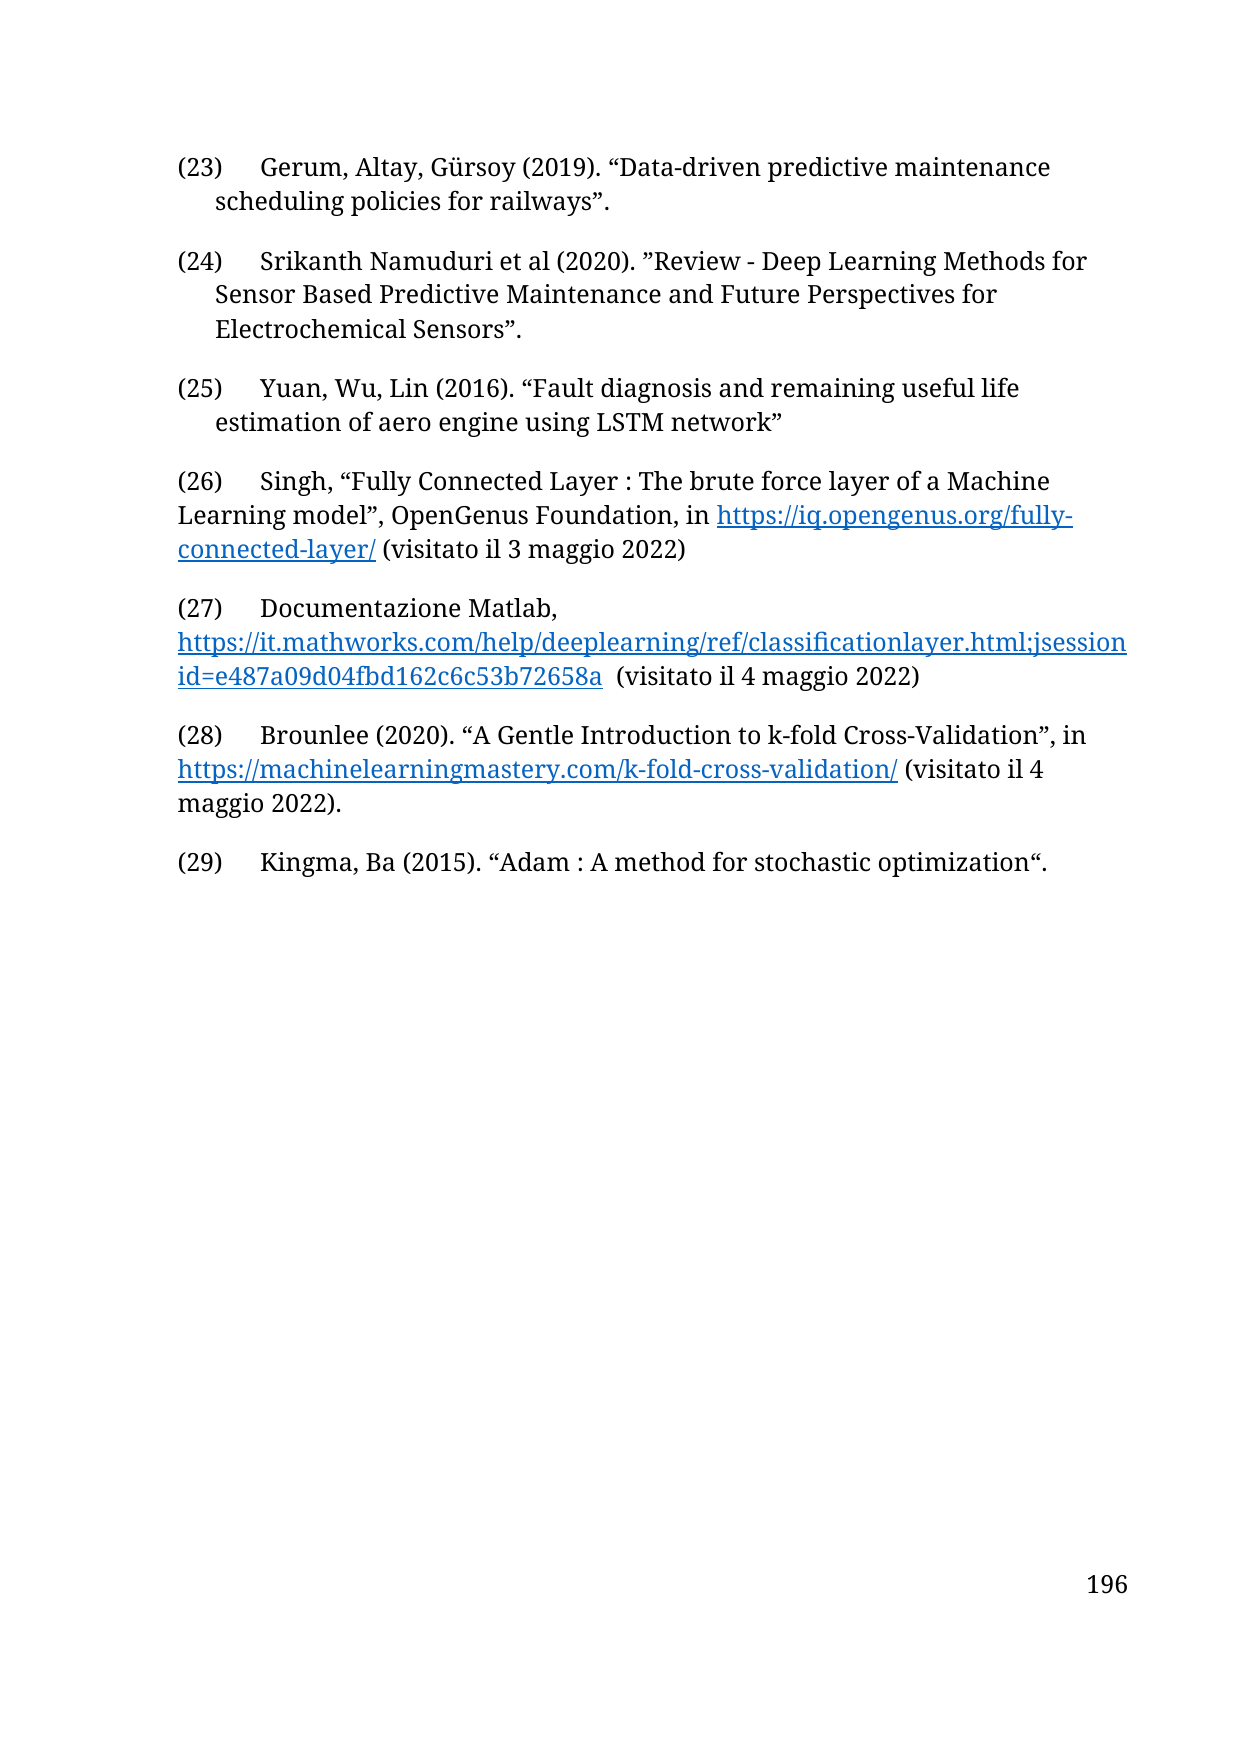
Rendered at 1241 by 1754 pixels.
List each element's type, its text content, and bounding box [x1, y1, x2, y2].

list Singh, “Fully Connected Layer : The brute force layer of a Machine Learning model”, OpenGenus Foundation, in https://iq.opengenus.org/fully-connected-layer/ (visitato il 3 maggio 2022) [177, 463, 1128, 566]
list Yuan, Wu, Lin (2016). “Fault diagnosis and remaining useful life estimation of aero engine using LSTM network” [177, 370, 1128, 438]
list Gerum, Altay, Gürsoy (2019). “Data-driven predictive maintenance scheduling policies for railways”. [177, 150, 1128, 218]
list Brounlee (2020). “A Gentle Introduction to k-fold Cross-Validation”, in https://machinelearningmastery.com/k-fold-cross-validation/ (visitato il 4 maggio 2022). [177, 718, 1128, 820]
list Kingma, Ba (2015). “Adam : A method for stochastic optimization“. [177, 845, 1128, 879]
list Srikanth Namuduri et al (2020). ”Review - Deep Learning Methods for Sensor Based Predictive Maintenance and Future Perspectives for Electrochemical Sensors”. [177, 243, 1128, 345]
list Documentazione Matlab, https://it.mathworks.com/help/deeplearning/ref/classificationlayer.html;jsessionid=e487a09d04fbd162c6c53b72658a (visitato il 4 maggio 2022) [177, 591, 1128, 693]
